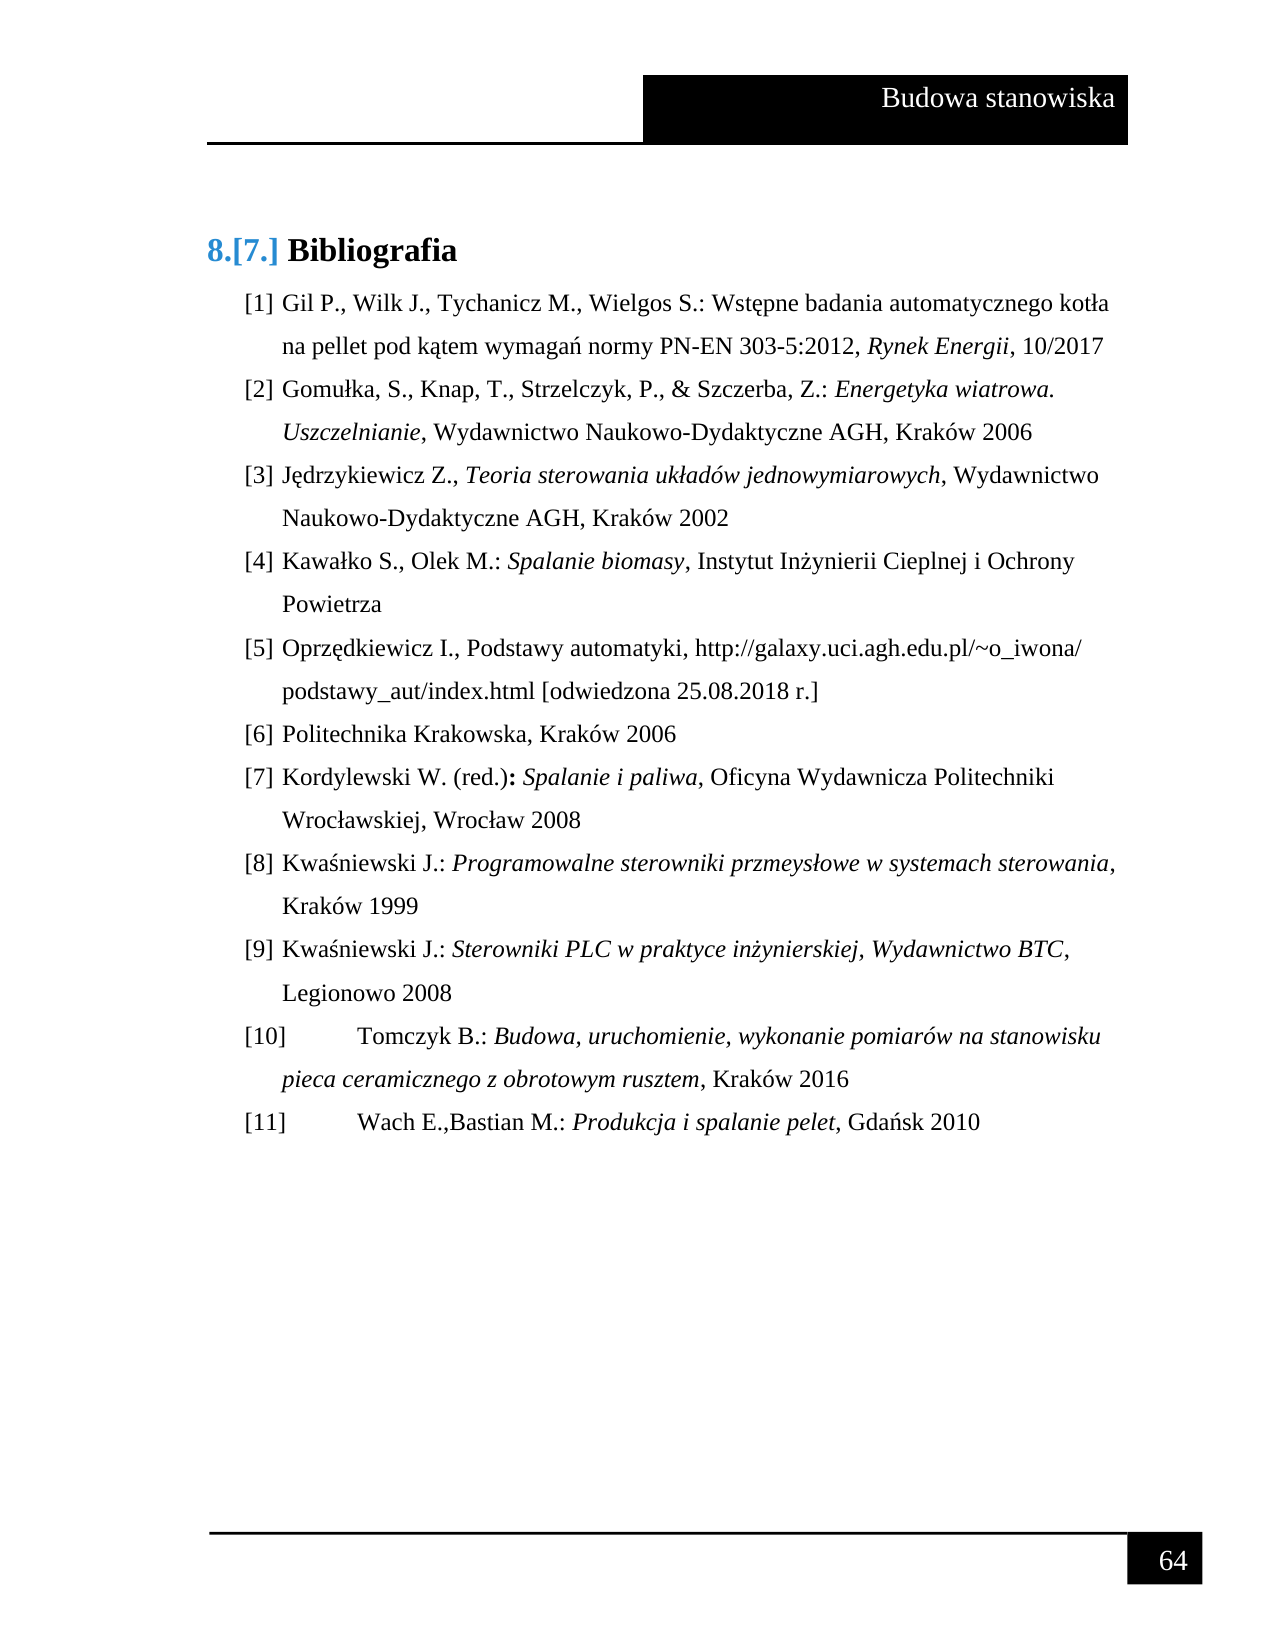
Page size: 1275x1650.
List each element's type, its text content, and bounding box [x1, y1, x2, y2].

list Gil P., Wilk J., Tychanicz M., Wielgos S.: Wstępne badania automatycznego kotła na pellet pod kątem wymagań normy PN-EN 303-5:2012, Rynek Energii, 10/2017 [244, 288, 1127, 359]
subtitle Bibliografia [207, 230, 1127, 268]
list Politechnika Krakowska, Kraków 2006 [244, 719, 1127, 748]
list Kwaśniewski J.: Sterowniki PLC w praktyce inżynierskiej, Wydawnictwo BTC, Legionowo 2008 [244, 934, 1127, 1006]
list Kawałko S., Olek M.: Spalanie biomasy, Instytut Inżynierii Cieplnej i Ochrony Powietrza [244, 546, 1127, 618]
list Kwaśniewski J.: Programowalne sterowniki przmeysłowe w systemach sterowania, Kraków 1999 [244, 848, 1127, 920]
list Gomułka, S., Knap, T., Strzelczyk, P., & Szczerba, Z.: Energetyka wiatrowa. Uszczelnianie, Wydawnictwo Naukowo-Dydaktyczne AGH, Kraków 2006 [244, 374, 1127, 446]
list Kordylewski W. (red.): Spalanie i paliwa, Oficyna Wydawnicza Politechniki Wrocławskiej, Wrocław 2008 [244, 762, 1127, 834]
list Tomczyk B.: Budowa, uruchomienie, wykonanie pomiarów na stanowisku pieca ceramicznego z obrotowym rusztem, Kraków 2016 [244, 1021, 1127, 1093]
list Oprzędkiewicz I., Podstawy automatyki, http://galaxy.uci.agh.edu.pl/~o_iwona/ podstawy_aut/index.html [odwiedzona 25.08.2018 r.] [244, 633, 1127, 704]
list Wach E.,Bastian M.: Produkcja i spalanie pelet, Gdańsk 2010 [244, 1107, 1127, 1136]
list Jędrzykiewicz Z., Teoria sterowania układów jednowymiarowych, Wydawnictwo Naukowo-Dydaktyczne AGH, Kraków 2002 [244, 460, 1127, 532]
